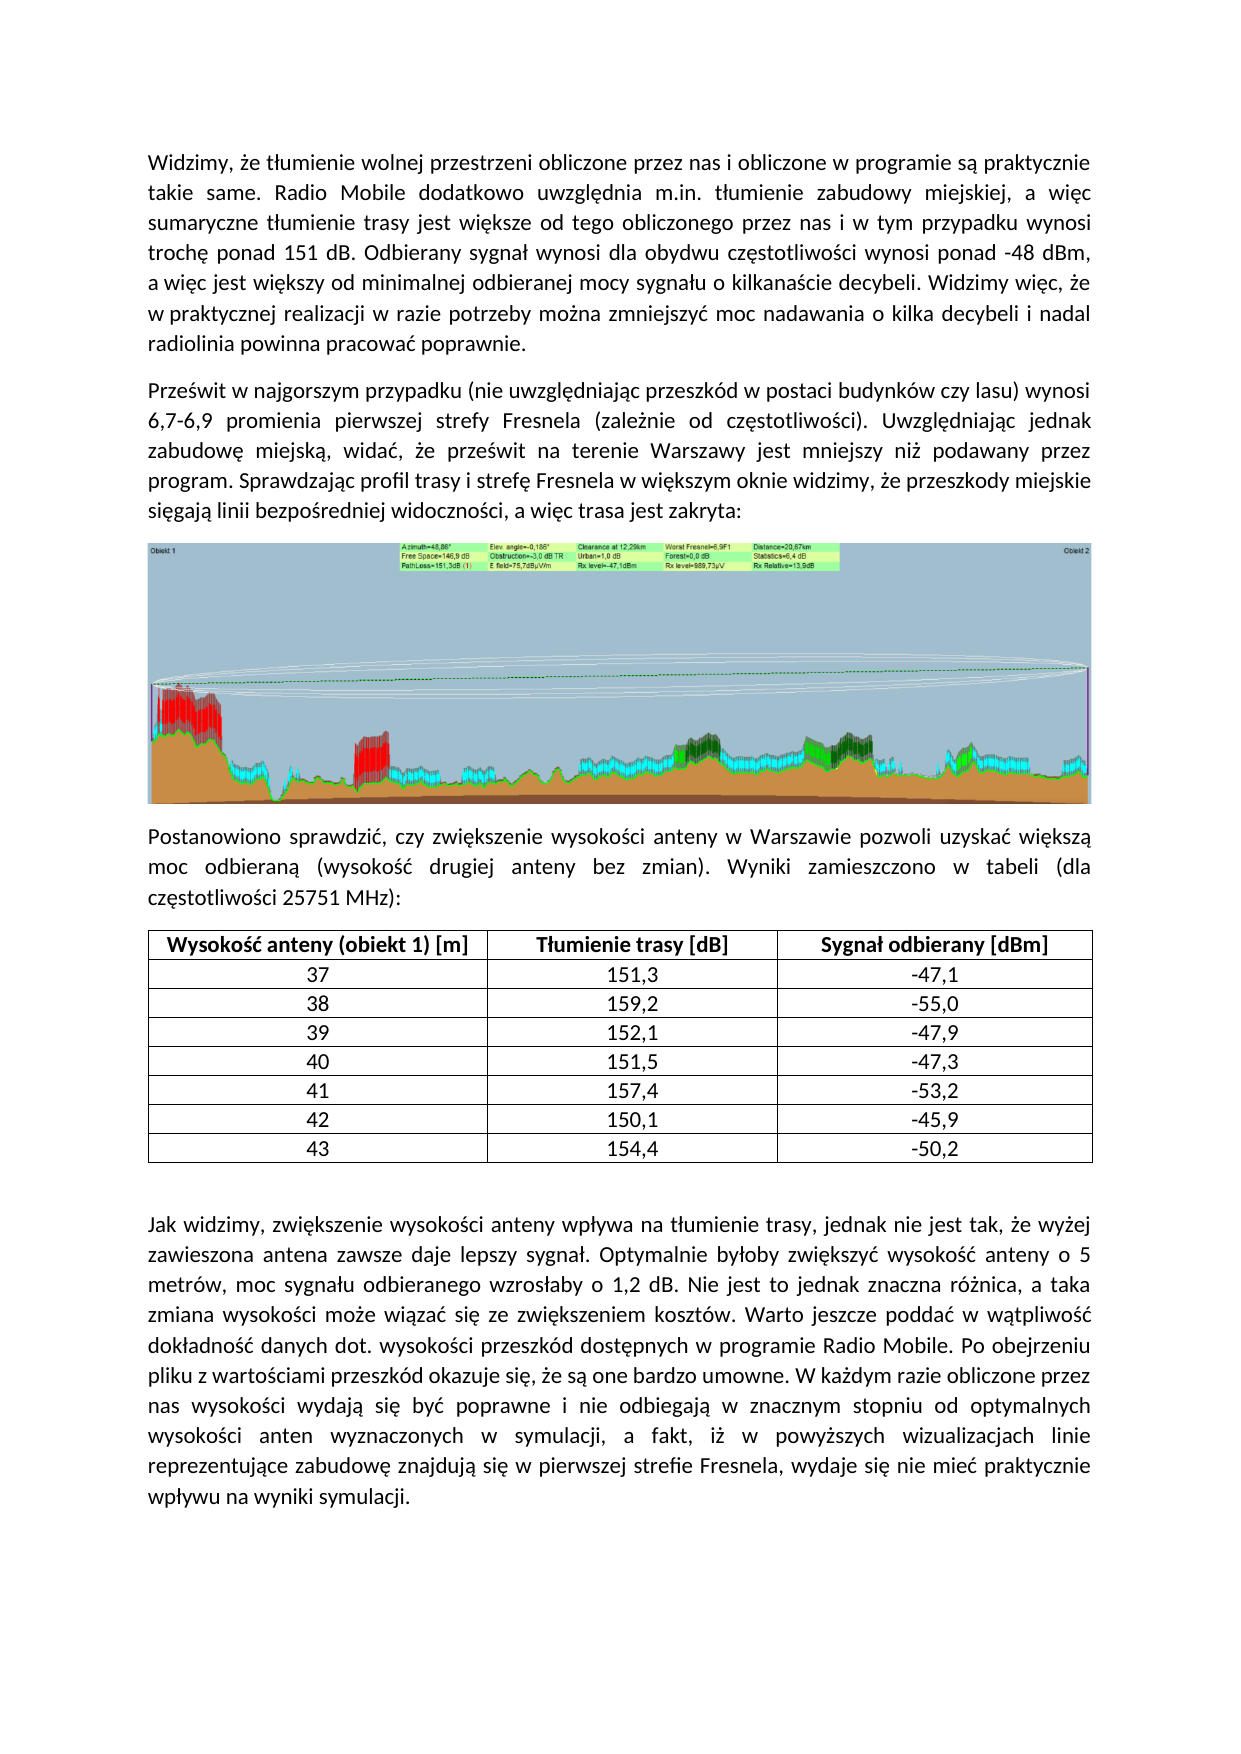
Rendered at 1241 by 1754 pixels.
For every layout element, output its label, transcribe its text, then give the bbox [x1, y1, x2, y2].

table_cell -53,2 [778, 1076, 1092, 1104]
table_cell 40 [149, 1047, 487, 1075]
table_cell 43 [149, 1134, 487, 1162]
table_header Tłumienie trasy [dB] [488, 931, 777, 959]
table_cell -45,9 [778, 1105, 1092, 1133]
table_cell 152,1 [488, 1018, 777, 1046]
table_cell 151,3 [488, 960, 777, 988]
table_cell -47,9 [778, 1018, 1092, 1046]
text Postanowiono sprawdzić, czy zwiększenie wysokości anteny w Warszawie pozwoli uzyskać większą moc odbieraną (wysokość drugiej anteny bez zmian). Wyniki zamieszczono w tabeli (dla częstotliwości 25751 MHz): [148, 822, 1093, 911]
table_cell 154,4 [488, 1134, 777, 1162]
table_cell 150,1 [488, 1105, 777, 1133]
table_header Sygnał odbierany [dBm] [778, 931, 1092, 959]
text Jak widzimy, zwiększenie wysokości anteny wpływa na tłumienie trasy, jednak nie jest tak, że wyżej zawieszona antena zawsze daje lepszy sygnał. Optymalnie byłoby zwiększyć wysokość anteny o 5 metrów, moc sygnału odbieranego wzrosłaby o 1,2 dB. Nie jest to jednak znaczna różnica, a taka zmiana wysokości może wiązać się ze zwiększeniem kosztów. Warto jeszcze poddać w wątpliwość dokładność danych dot. wysokości przeszkód dostępnych w programie Radio Mobile. Po obejrzeniu pliku z wartościami przeszkód okazuje się, że są one bardzo umowne. W każdym razie obliczone przez nas wysokości wydają się być poprawne i nie odbiegają w znacznym stopniu od optymalnych wysokości anten wyznaczonych w symulacji, a fakt, iż w powyższych wizualizacjach linie reprezentujące zabudowę znajdują się w pierwszej strefie Fresnela, wydaje się nie mieć praktycznie wpływu na wyniki symulacji. [148, 1210, 1093, 1510]
picture [147, 543, 1092, 804]
table_cell -50,2 [778, 1134, 1092, 1162]
table_cell 39 [149, 1018, 487, 1046]
table_cell 151,5 [488, 1047, 777, 1075]
text Widzimy, że tłumienie wolnej przestrzeni obliczone przez nas i obliczone w programie są praktycznie takie same. Radio Mobile dodatkowo uwzględnia m.in. tłumienie zabudowy miejskiej, a więc sumaryczne tłumienie trasy jest większe od tego obliczonego przez nas i w tym przypadku wynosi trochę ponad 151 dB. Odbierany sygnał wynosi dla obydwu częstotliwości wynosi ponad -48 dBm, a więc jest większy od minimalnej odbieranej mocy sygnału o kilkanaście decybeli. Widzimy więc, że w praktycznej realizacji w razie potrzeby można zmniejszyć moc nadawania o kilka decybeli i nadal radiolinia powinna pracować poprawnie. [148, 148, 1093, 357]
table_cell 41 [149, 1076, 487, 1104]
text Prześwit w najgorszym przypadku (nie uwzględniając przeszkód w postaci budynków czy lasu) wynosi 6,7-6,9 promienia pierwszej strefy Fresnela (zależnie od częstotliwości). Uwzględniając jednak zabudowę miejską, widać, że prześwit na terenie Warszawy jest mniejszy niż podawany przez program. Sprawdzając profil trasy i strefę Fresnela w większym oknie widzimy, że przeszkody miejskie sięgają linii bezpośredniej widoczności, a więc trasa jest zakryta: [148, 376, 1093, 524]
table_cell 37 [149, 960, 487, 988]
table_cell 38 [149, 989, 487, 1017]
table_header Wysokość anteny (obiekt 1) [m] [149, 931, 487, 959]
table_cell -47,3 [778, 1047, 1092, 1075]
table_cell 157,4 [488, 1076, 777, 1104]
table_cell 159,2 [488, 989, 777, 1017]
table_cell 42 [149, 1105, 487, 1133]
table_cell -47,1 [778, 960, 1092, 988]
table_cell -55,0 [778, 989, 1092, 1017]
